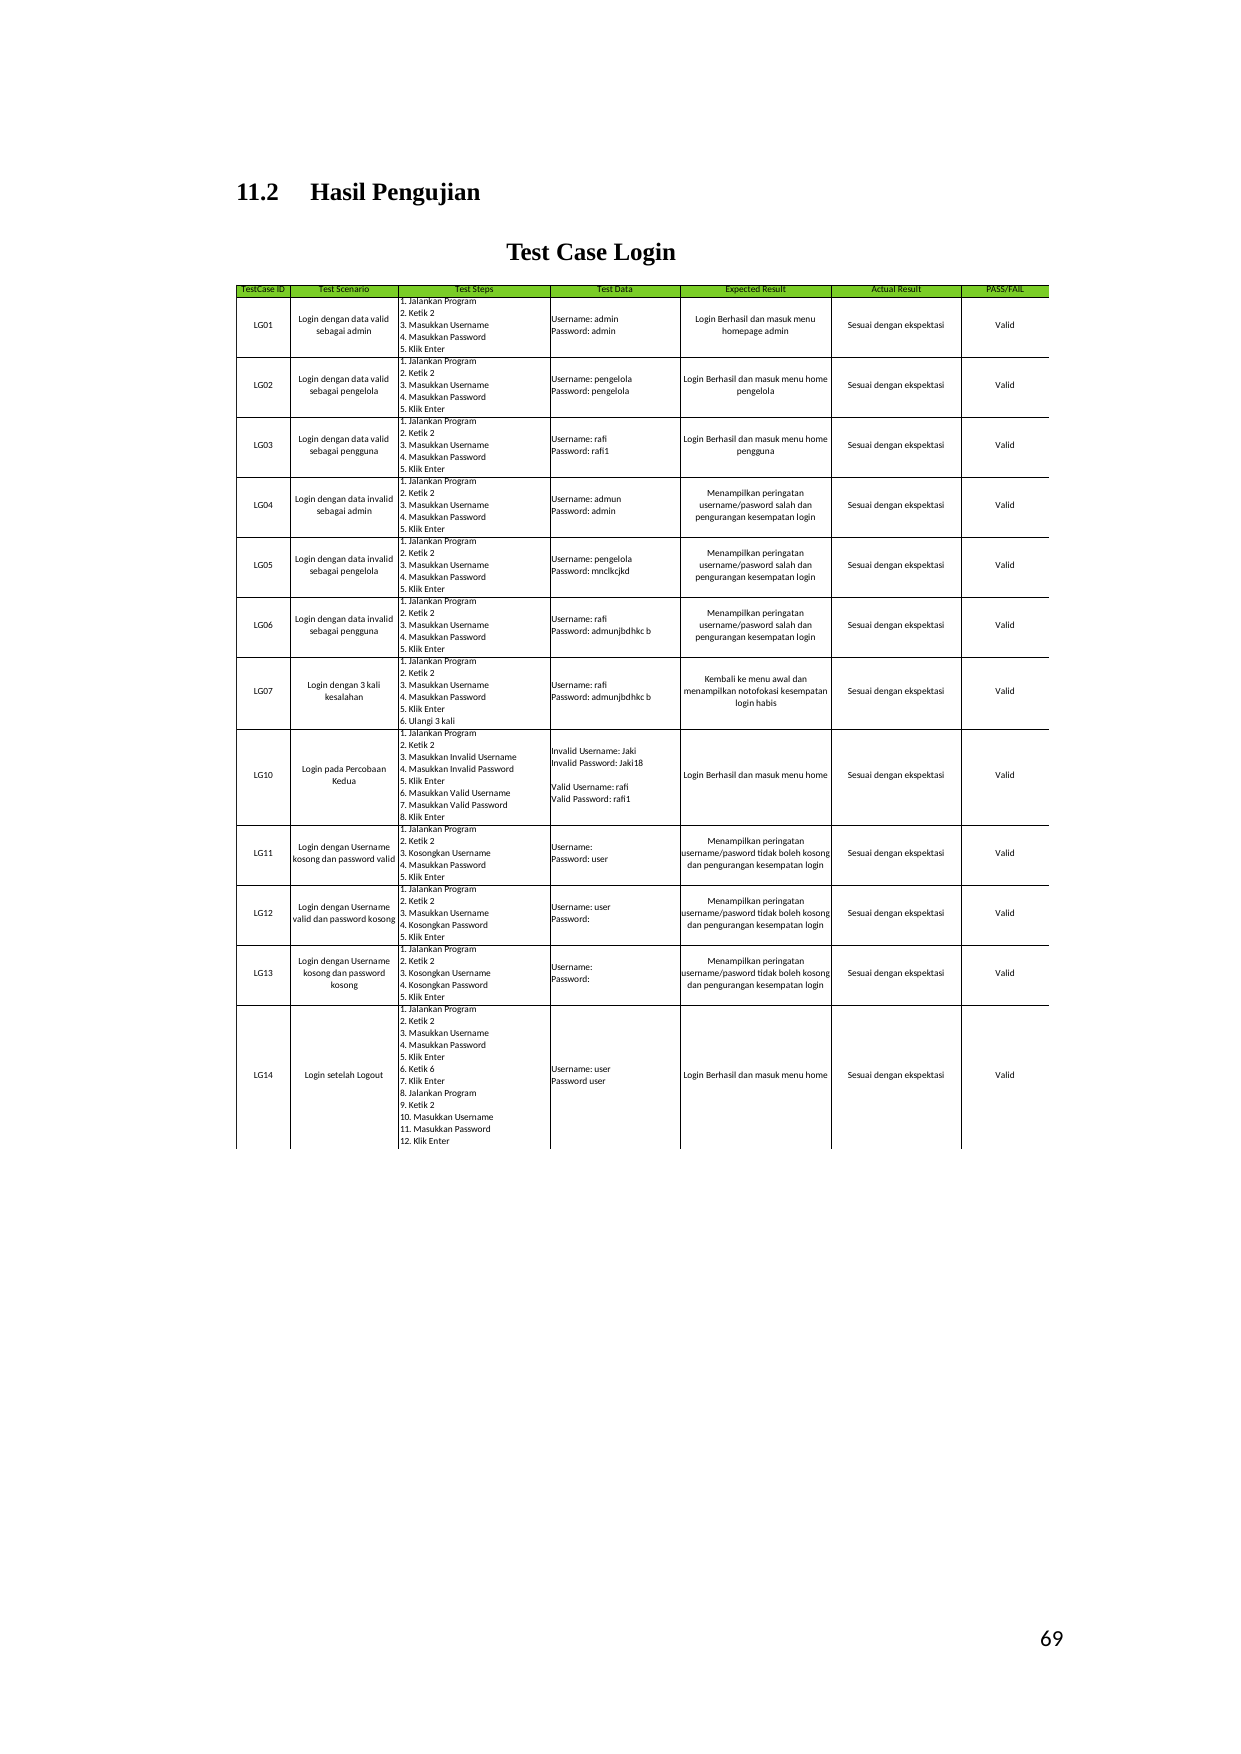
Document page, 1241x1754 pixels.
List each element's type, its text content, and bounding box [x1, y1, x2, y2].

text Test Case Login [236, 237, 1063, 266]
subtitle Hasil Pengujian [236, 177, 1063, 206]
